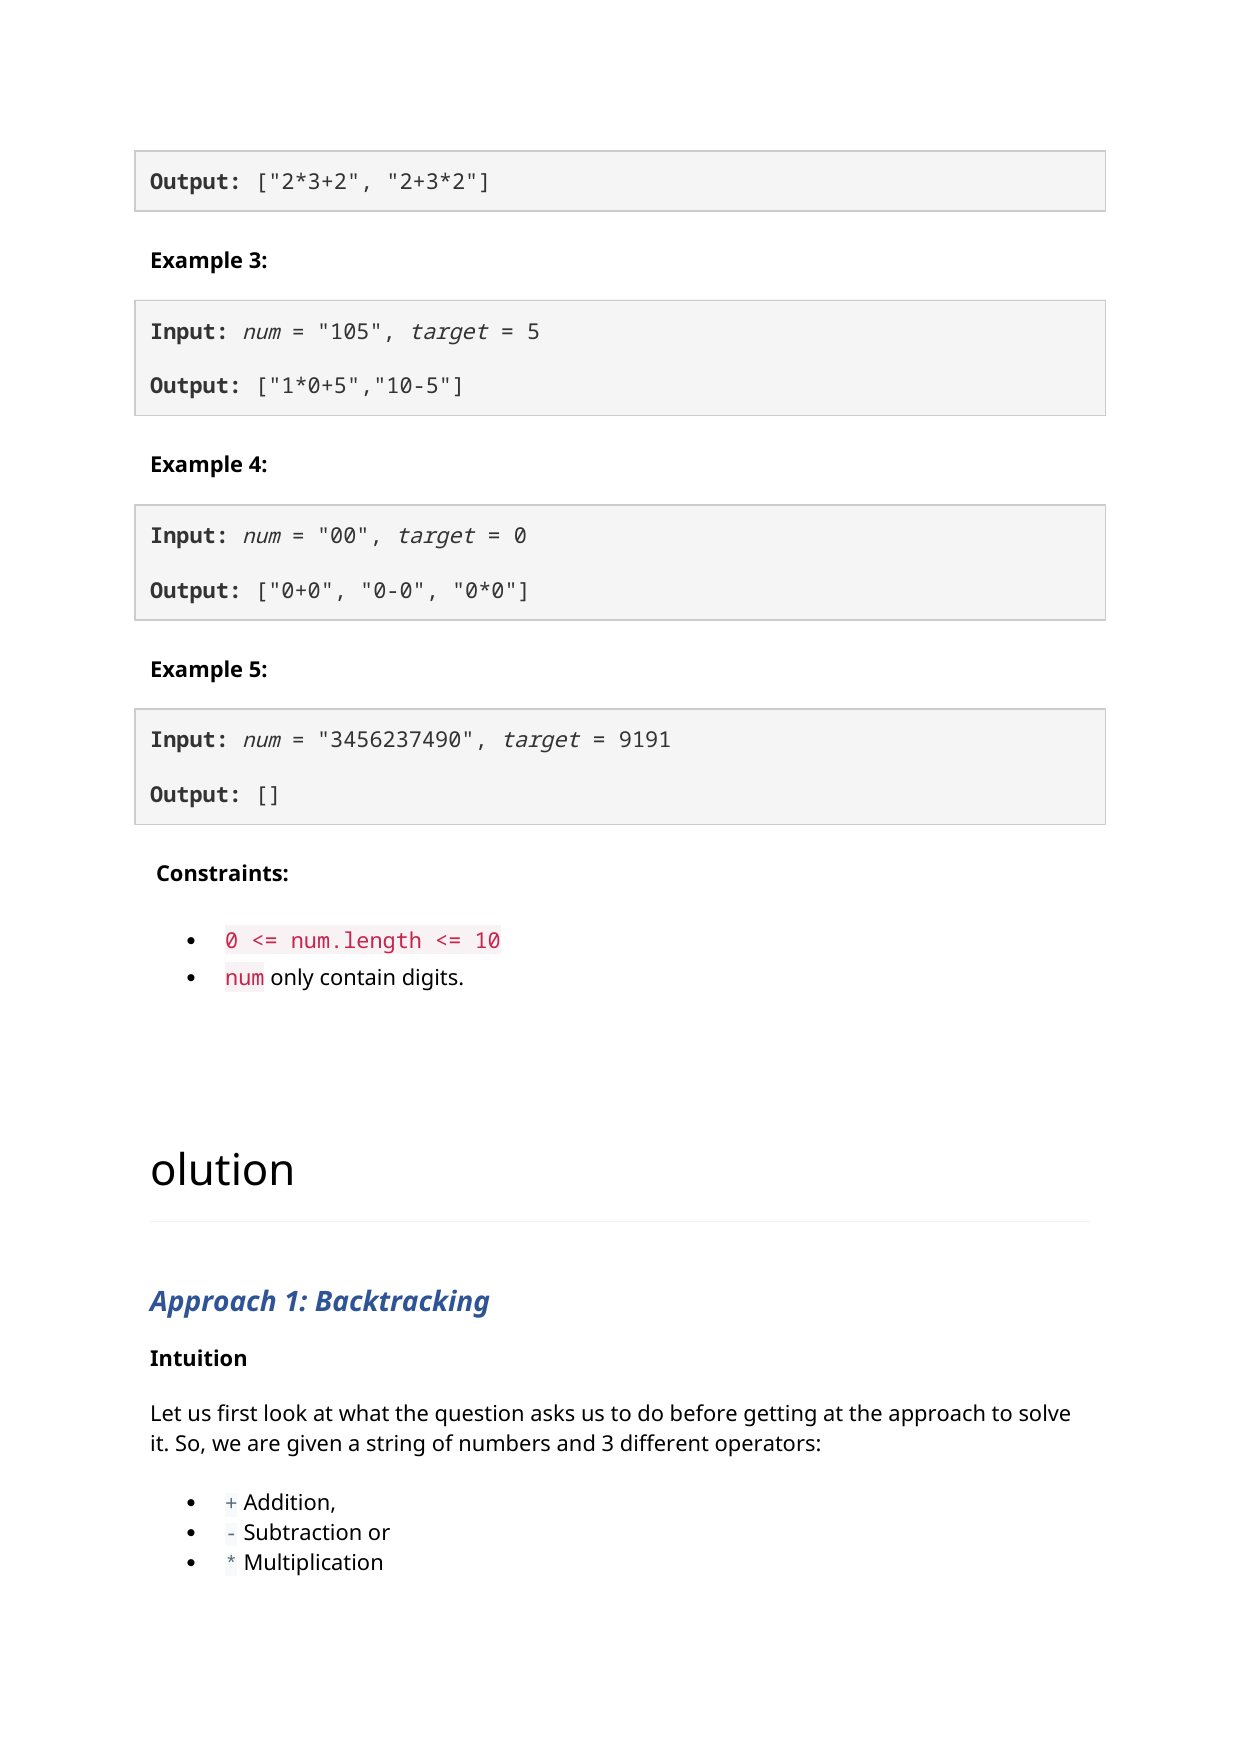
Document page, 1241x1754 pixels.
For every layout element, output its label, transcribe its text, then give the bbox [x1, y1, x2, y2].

list + Addition, [187, 1487, 1090, 1517]
text Constraints: [150, 850, 1090, 888]
list 0 <= num.length <= 10 [187, 917, 1090, 954]
text Example 4: [150, 441, 1090, 479]
text Output: ["0+0", "0-0", "0*0"] [136, 559, 1105, 619]
list num only contain digits. [187, 954, 1090, 992]
subtitle Approach 1: Backtracking [150, 1282, 1090, 1320]
text Input: num = "105", target = 5 [136, 301, 1105, 346]
list * Multiplication [187, 1546, 1090, 1576]
text Let us first look at what the question asks us to do before getting at the approach to solve it. So, we are given a string of numbers and 3 different operators: [150, 1398, 1090, 1458]
text Output: [] [136, 763, 1105, 824]
text Input: num = "00", target = 0 [136, 506, 1105, 550]
subtitle olution [150, 1138, 1090, 1198]
text Intuition [150, 1343, 1090, 1373]
text Output: ["1*0+5","10-5"] [136, 354, 1105, 415]
text Input: num = "3456237490", target = 9191 [136, 710, 1105, 754]
text Example 3: [150, 237, 1090, 274]
text Example 5: [150, 646, 1090, 683]
text Output: ["2*3+2", "2+3*2"] [136, 152, 1105, 210]
list - Subtraction or [187, 1517, 1090, 1546]
